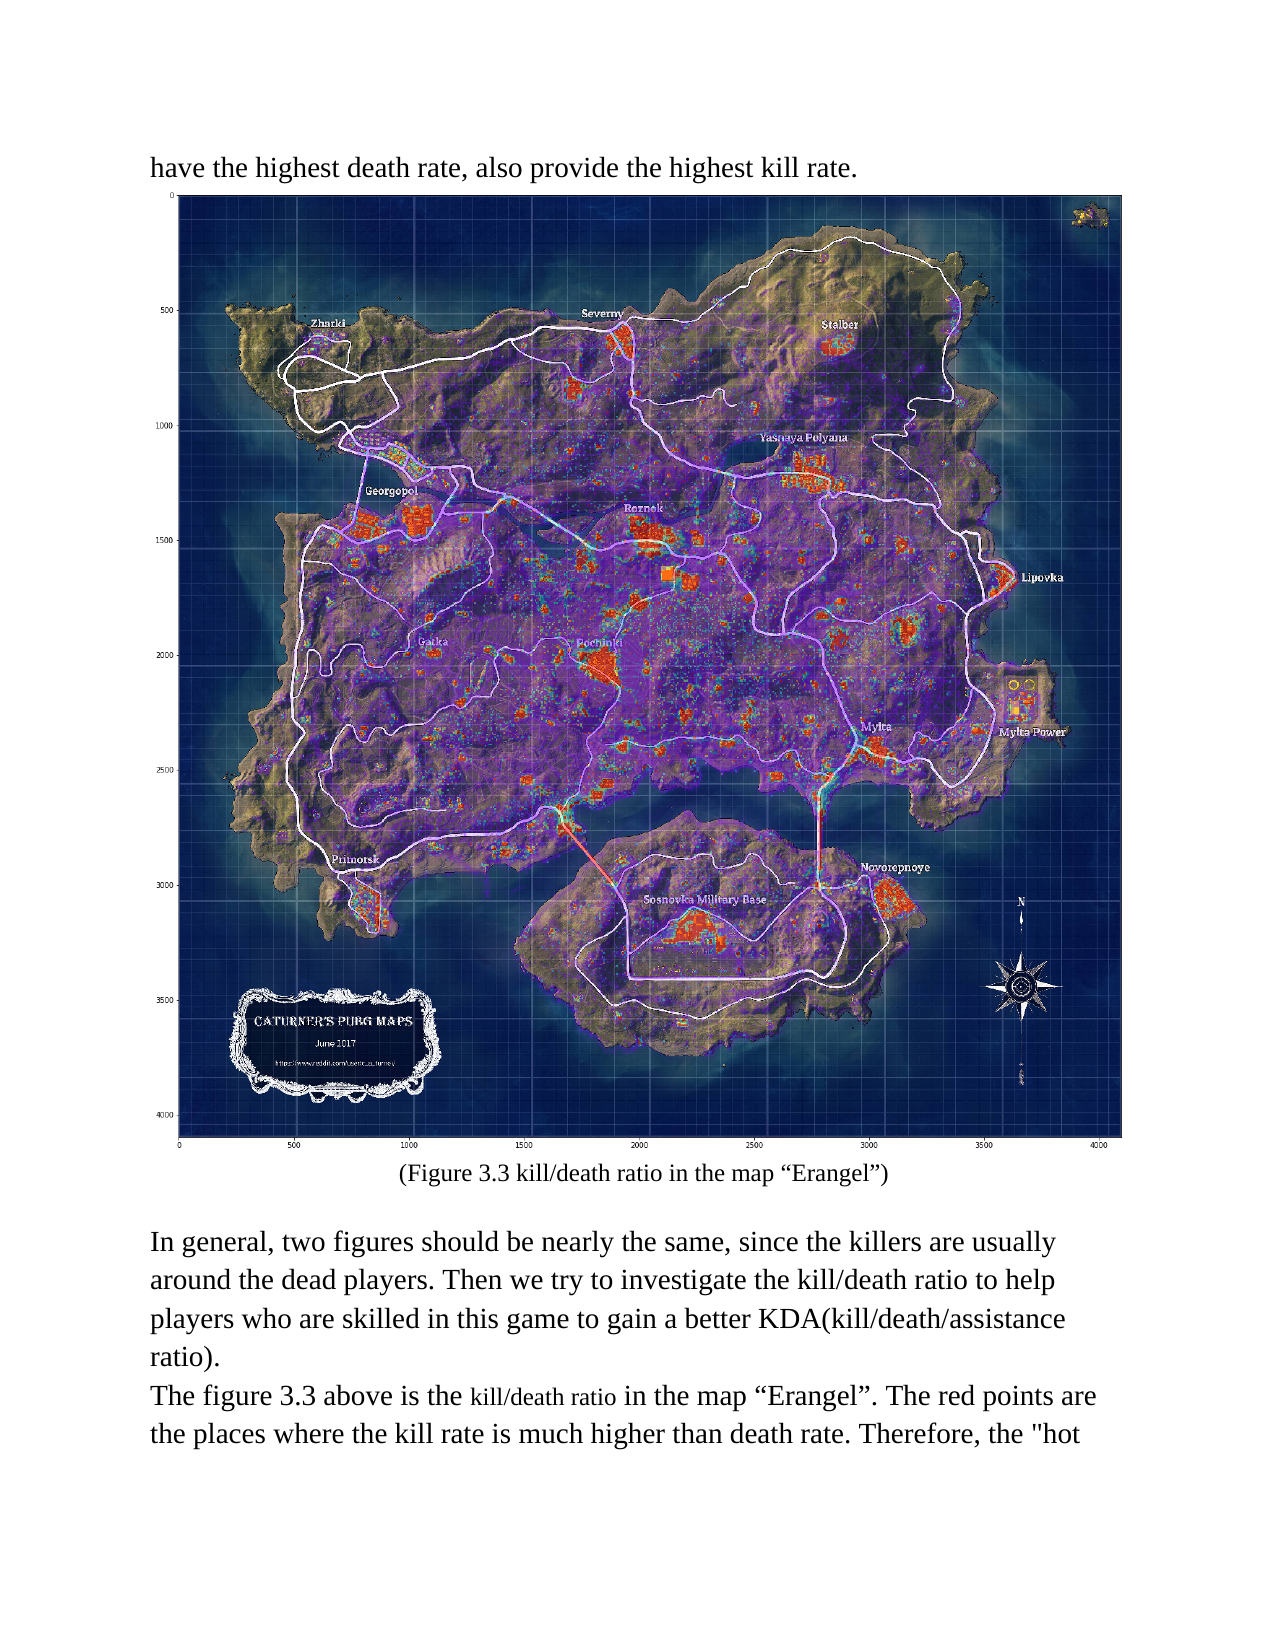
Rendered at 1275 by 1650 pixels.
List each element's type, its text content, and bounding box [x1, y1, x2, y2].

text (Figure 3.3 kill/death ratio in the map “Erangel”) [150, 1158, 1125, 1187]
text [150, 150, 1125, 187]
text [150, 1378, 1125, 1450]
text In general, two figures should be nearly the same, since the killers are usually around the dead players. Then we try to investigate the kill/death ratio to help players who are skilled in this game to gain a better KDA(kill/death/assistance ratio). [150, 1224, 1125, 1373]
picture [150, 187, 1125, 1154]
